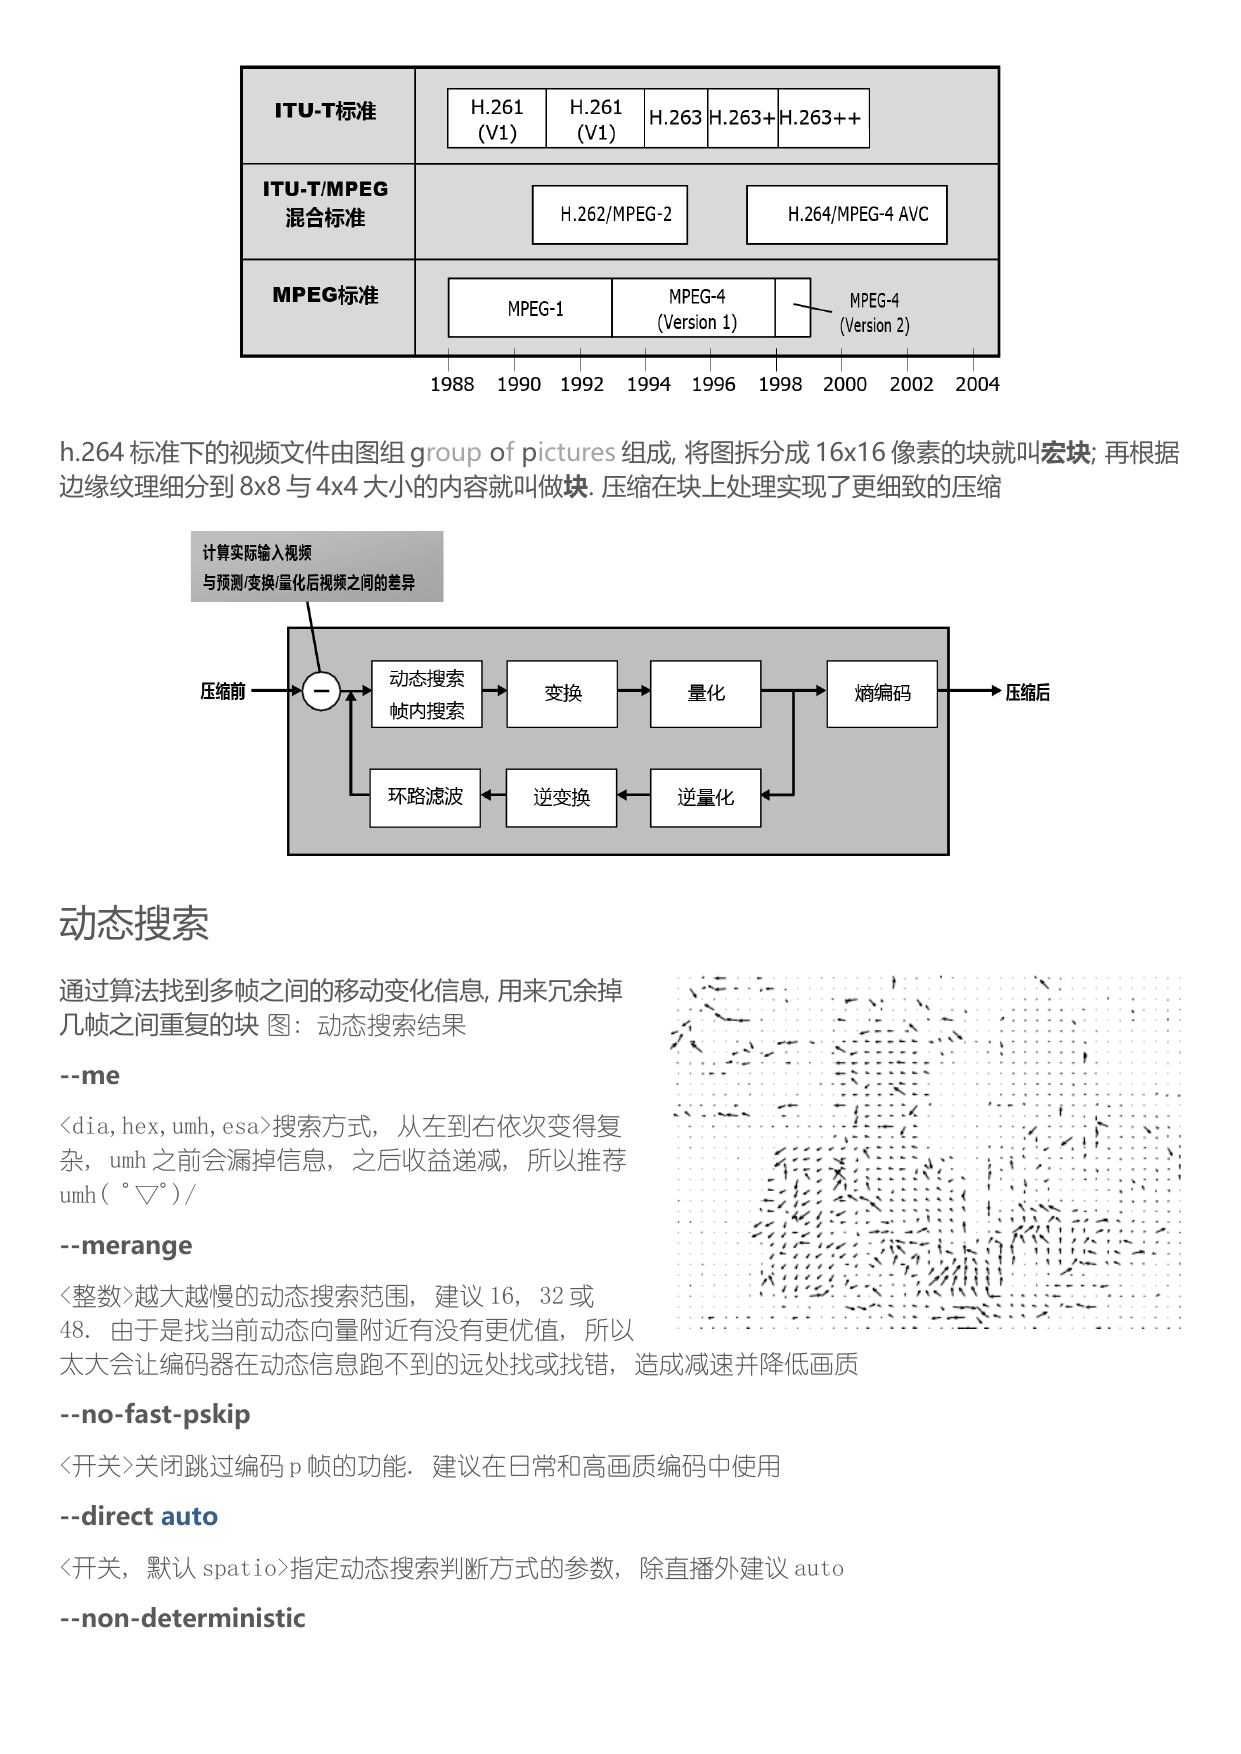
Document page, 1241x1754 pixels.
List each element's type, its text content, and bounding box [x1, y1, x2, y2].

text <整数>越大越慢的动态搜索范围, 建议16, 32或48. 由于是找当前动态向量附近有没有更优值, 所以太大会让编码器在动态信息跑不到的远处找或找错, 造成减速并降低画质 [59, 1278, 1181, 1380]
text <dia,hex,umh,esa>搜索方式, 从左到右依次变得复杂, umh之前会漏掉信息, 之后收益递减, 所以推荐umh( ﾟ▽ﾟ)/ [59, 1108, 670, 1210]
picture [670, 972, 1182, 1329]
picture [239, 65, 1001, 391]
text --non-deterministic [59, 1601, 1181, 1635]
text <开关>关闭跳过编码p帧的功能. 建议在日常和高画质编码中使用 [59, 1448, 1181, 1482]
text <开关, 默认spatio>指定动态搜索判断方式的参数, 除直播外建议auto [59, 1550, 1181, 1584]
text --me [59, 1057, 670, 1091]
text --no-fast-pskip [59, 1397, 1181, 1431]
text --direct auto [59, 1499, 1181, 1533]
picture [190, 531, 1050, 856]
text h.264标准下的视频文件由图组group of pictures组成, 将图拆分成16x16像素的块就叫宏块; 再根据边缘纹理细分到8x8与4x4大小的内容就叫做块. 压缩在块上处理实现了更细致的压缩 [59, 434, 1181, 502]
text --merange [59, 1227, 670, 1261]
text 通过算法找到多帧之间的移动变化信息, 用来冗余掉几帧之间重复的块 图: 动态搜索结果 [59, 973, 670, 1041]
subtitle 动态搜索 [59, 888, 1181, 956]
